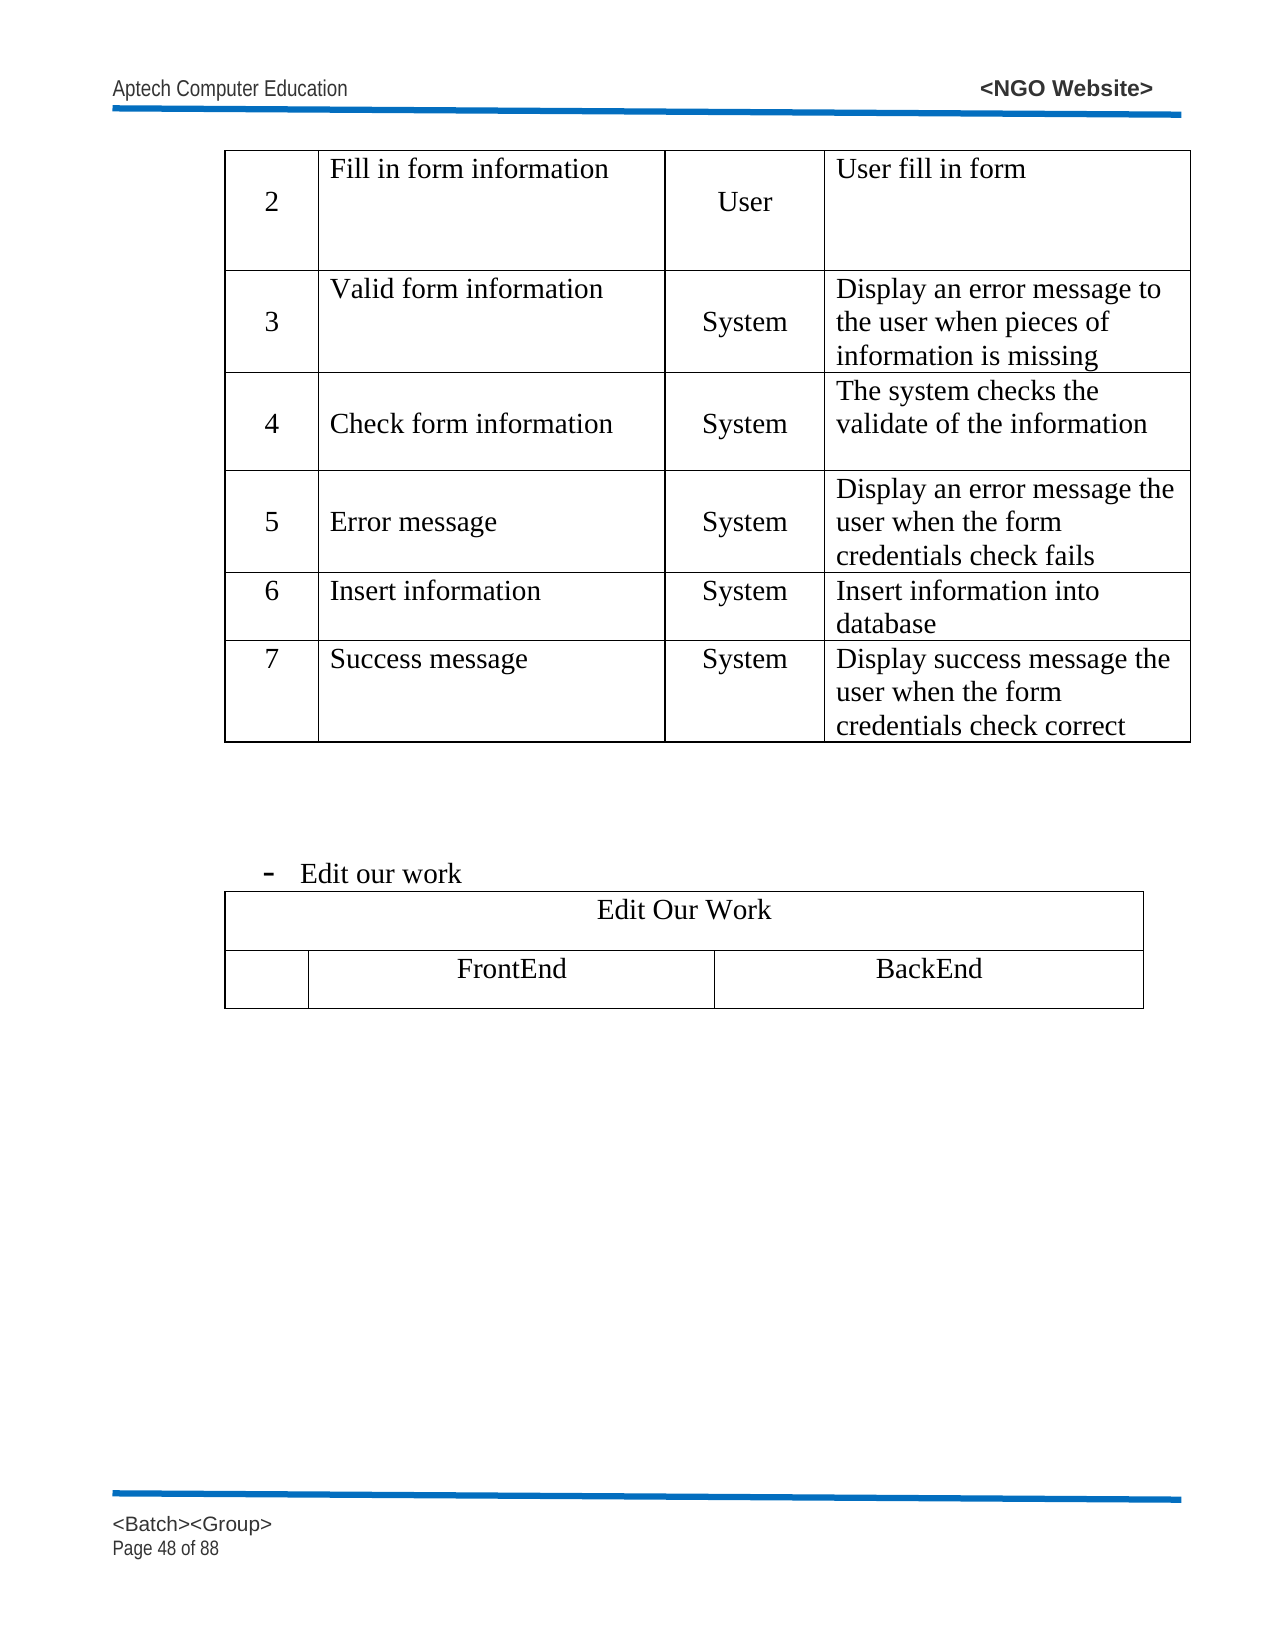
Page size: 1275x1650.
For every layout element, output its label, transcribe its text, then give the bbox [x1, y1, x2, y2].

table_cell Display an error message to the user when pieces of information is missing [825, 271, 1190, 372]
table_cell Error message [319, 471, 664, 572]
table_cell 2 [226, 151, 318, 270]
table_cell Fill in form information [319, 151, 664, 270]
table_cell System [666, 641, 824, 741]
table_header Edit Our Work [226, 892, 1143, 950]
table_cell Check form information [319, 373, 664, 470]
list Edit our work [262, 848, 1106, 891]
table_cell Display success message the user when the form credentials check correct [825, 641, 1190, 741]
table_cell BackEnd [715, 951, 1143, 1007]
table_cell FrontEnd [309, 951, 714, 1007]
table_cell System [666, 271, 824, 372]
table_cell Success message [319, 641, 664, 741]
table_cell User [666, 151, 824, 270]
table_cell User fill in form [825, 151, 1190, 270]
table_cell 3 [226, 271, 318, 372]
table_cell System [666, 573, 824, 640]
table_cell Valid form information [319, 271, 664, 372]
table_cell Insert information into database [825, 573, 1190, 640]
table_cell 6 [226, 573, 318, 640]
table_cell 4 [226, 373, 318, 470]
table_cell System [666, 373, 824, 470]
table_cell Display an error message the user when the form credentials check fails [825, 471, 1190, 572]
table_cell Insert information [319, 573, 664, 640]
table_cell System [666, 471, 824, 572]
table_cell 7 [226, 641, 318, 741]
table_cell The system checks the validate of the information [825, 373, 1190, 470]
table_cell 5 [226, 471, 318, 572]
table_cell [226, 951, 308, 1007]
